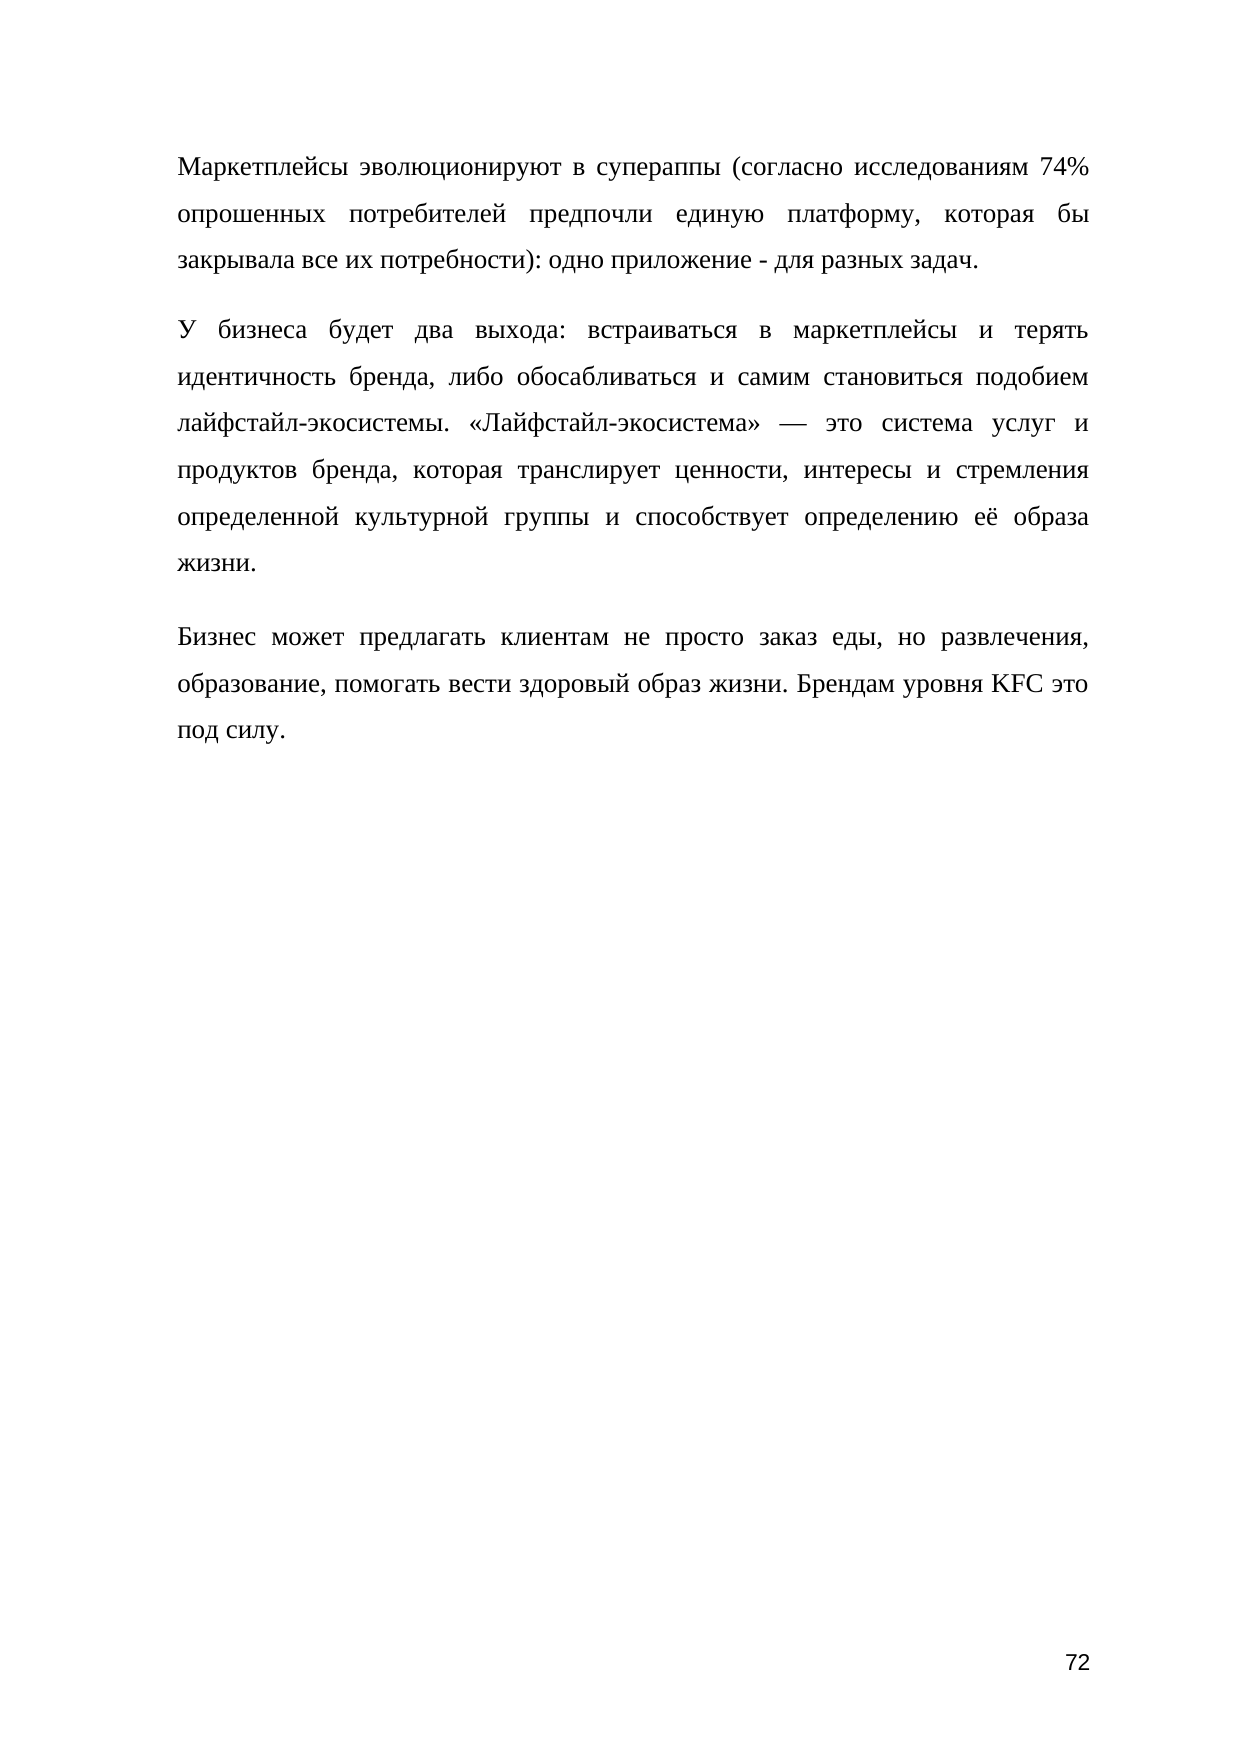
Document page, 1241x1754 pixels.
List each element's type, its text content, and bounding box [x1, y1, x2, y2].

text Бизнес может предлагать клиентам не просто заказ еды, но развлечения, образование, помогать вести здоровый образ жизни. Брендам уровня KFC это под силу. [177, 620, 1090, 767]
text Маркетплейсы эволюционируют в супераппы (согласно исследованиям 74% опрошенных потребителей предпочли единую платформу, которая бы закрывала все их потребности): одно приложение - для разных задач. [177, 150, 1090, 297]
text У бизнеса будет два выхода: встраиваться в маркетплейсы и терять идентичность бренда, либо обосабливаться и самим становиться подобием лайфстайл-экосистемы. «Лайфстайл-экосистема» — это система услуг и продуктов бренда, которая транслирует ценности, интересы и стремления определенной культурной группы и способствует определению её образа жизни. [177, 313, 1090, 600]
